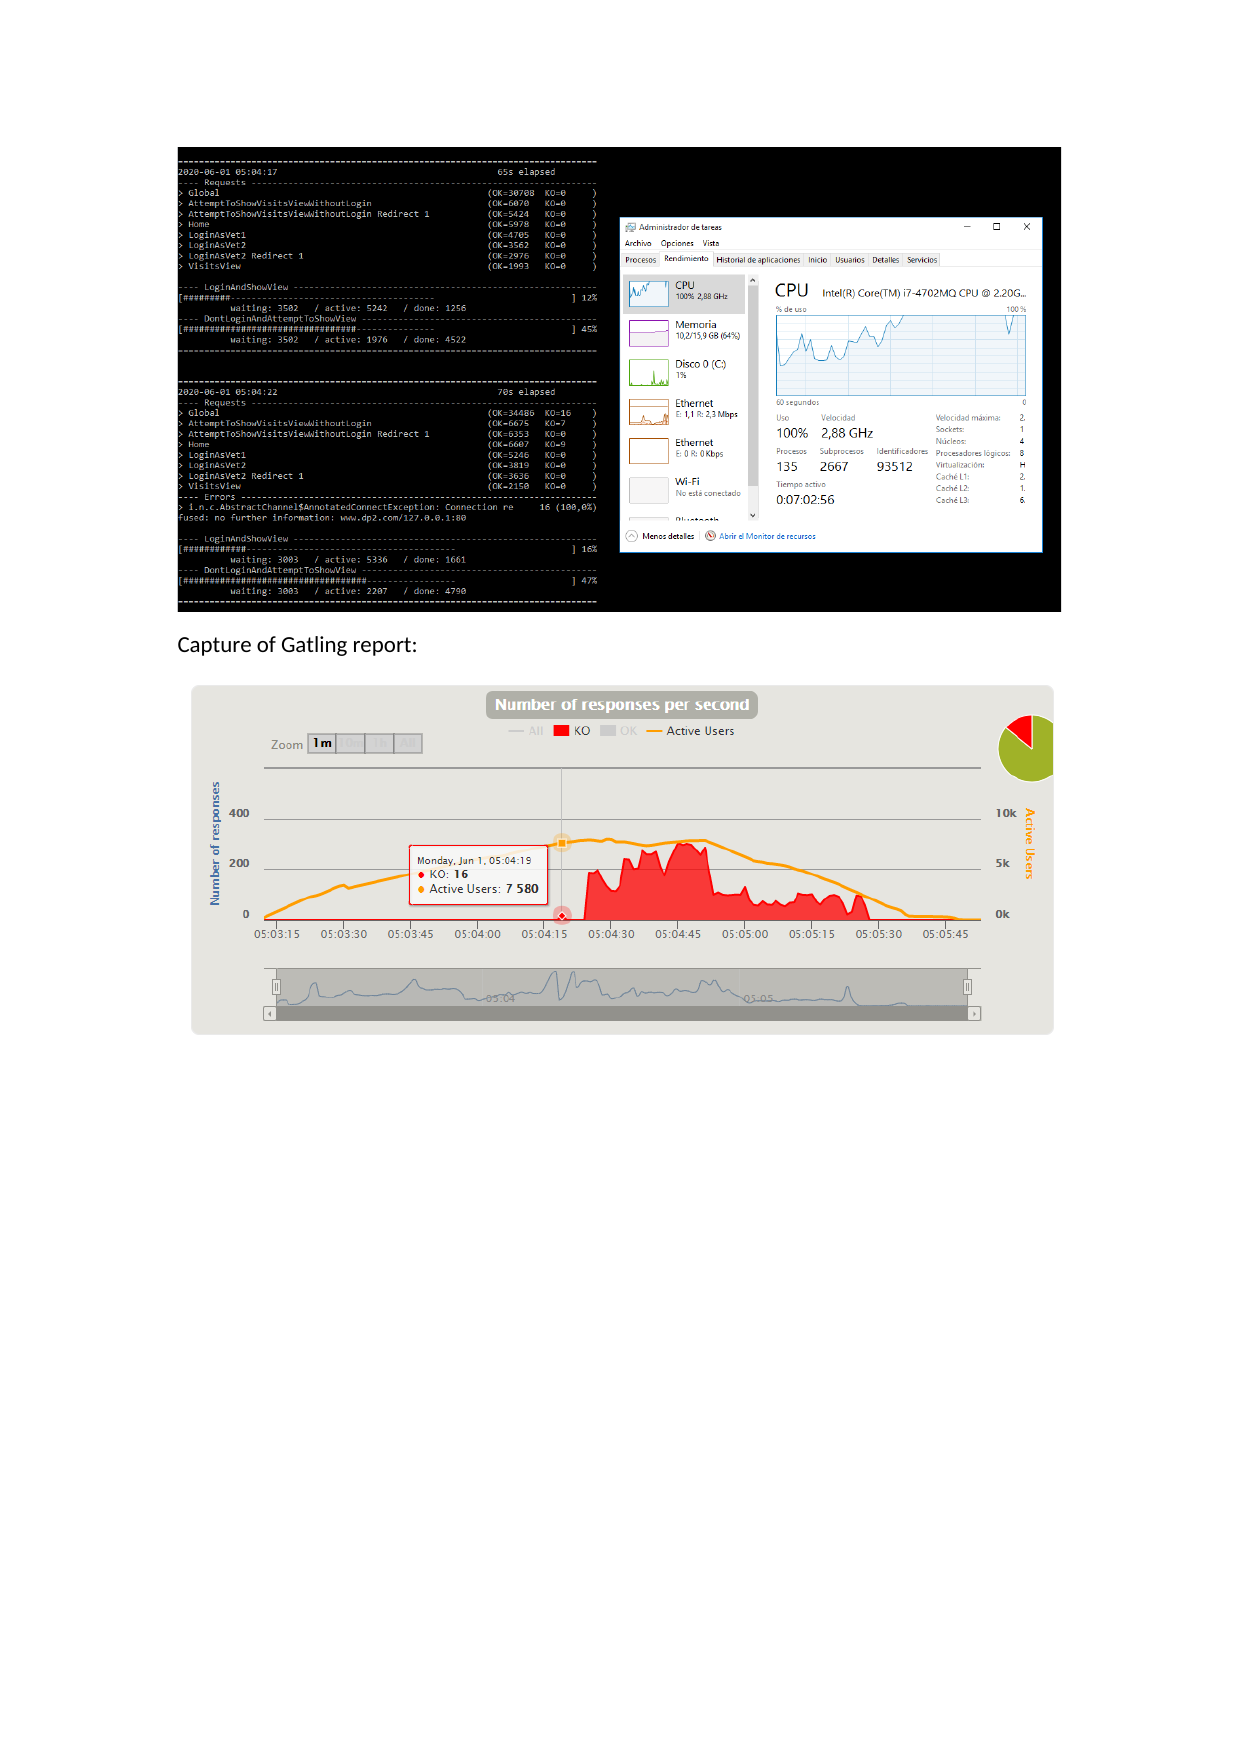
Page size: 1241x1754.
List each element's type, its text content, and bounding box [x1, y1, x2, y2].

text Capture of Gatling report: [177, 630, 1063, 658]
picture [177, 147, 1062, 612]
picture [177, 677, 1062, 1047]
